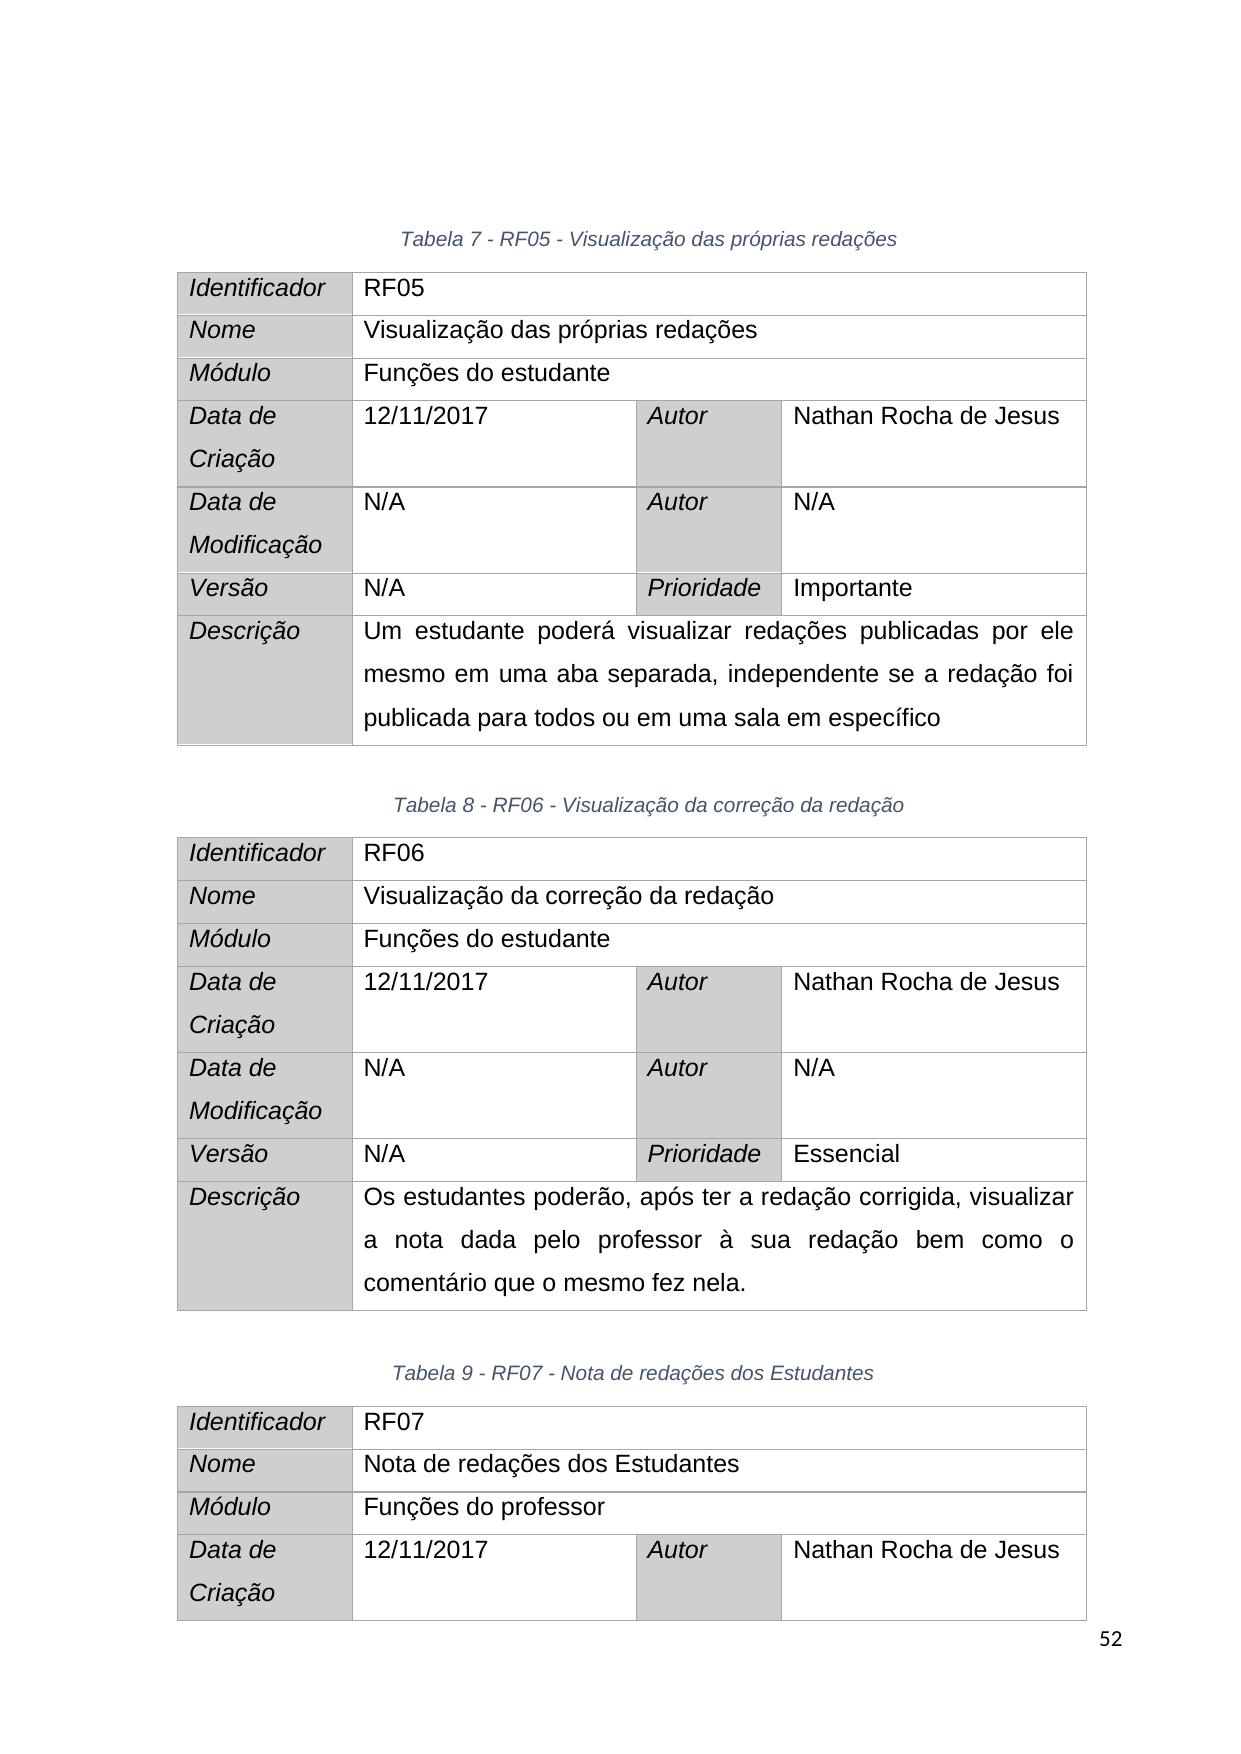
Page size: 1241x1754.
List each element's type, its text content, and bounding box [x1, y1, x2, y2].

table_cell Módulo [178, 1493, 352, 1534]
table_header Identificador [178, 273, 352, 314]
table_cell Módulo [178, 924, 352, 966]
table_cell Nome [178, 881, 352, 923]
table_cell Nathan Rocha de Jesus [782, 401, 1086, 486]
table_cell 12/11/2017 [353, 401, 636, 486]
table_cell Descrição [178, 1182, 352, 1310]
table_cell Nome [178, 316, 352, 357]
text Tabela 8 - RF06 - Visualização da correção da redação [177, 792, 1122, 816]
table_cell Importante [782, 574, 1086, 615]
table_cell Essencial [782, 1139, 1086, 1181]
table_header RF05 [353, 273, 1086, 314]
table_cell Data de Criação [178, 401, 352, 486]
table_cell N/A [353, 1053, 636, 1138]
table_cell Funções do estudante [353, 359, 1086, 400]
table_cell Funções do professor [353, 1493, 1086, 1534]
table_cell Autor [637, 967, 781, 1052]
table_cell Autor [637, 488, 781, 572]
table_cell Módulo [178, 359, 352, 400]
table_cell Descrição [178, 616, 352, 744]
table_cell Autor [637, 1535, 781, 1620]
table_cell Visualização das próprias redações [353, 316, 1086, 357]
text Tabela 7 - RF05 - Visualização das próprias redações [177, 227, 1122, 251]
table_cell Nome [178, 1450, 352, 1491]
table_cell Os estudantes poderão, após ter a redação corrigida, visualizar a nota dada pelo professor à sua redação bem como o comentário que o mesmo fez nela. [353, 1182, 1086, 1310]
table_cell Visualização da correção da redação [353, 881, 1086, 923]
table_cell Autor [637, 1053, 781, 1138]
table_cell Funções do estudante [353, 924, 1086, 966]
table_cell Prioridade [637, 1139, 781, 1181]
table_header RF07 [353, 1407, 1086, 1448]
table_cell N/A [353, 488, 636, 572]
table_cell N/A [353, 574, 636, 615]
table_cell N/A [353, 1139, 636, 1181]
table_cell Data de Modificação [178, 1053, 352, 1138]
table_cell Prioridade [637, 574, 781, 615]
table_cell Versão [178, 574, 352, 615]
table_header Identificador [178, 838, 352, 880]
table_cell Autor [637, 401, 781, 486]
table_header Identificador [178, 1407, 352, 1448]
table_cell N/A [782, 1053, 1086, 1138]
text Tabela 9 - RF07 - Nota de redações dos Estudantes [177, 1361, 1122, 1385]
table_cell Nathan Rocha de Jesus [782, 1535, 1086, 1620]
table_cell 12/11/2017 [353, 967, 636, 1052]
table_cell Um estudante poderá visualizar redações publicadas por ele mesmo em uma aba separada, independente se a redação foi publicada para todos ou em uma sala em específico [353, 616, 1086, 744]
table_cell Nota de redações dos Estudantes [353, 1450, 1086, 1491]
table_cell 12/11/2017 [353, 1535, 636, 1620]
table_cell Versão [178, 1139, 352, 1181]
table_cell Data de Criação [178, 1535, 352, 1620]
table_cell Data de Criação [178, 967, 352, 1052]
table_header RF06 [353, 838, 1086, 880]
table_cell Data de Modificação [178, 488, 352, 572]
table_cell Nathan Rocha de Jesus [782, 967, 1086, 1052]
table_cell N/A [782, 488, 1086, 572]
